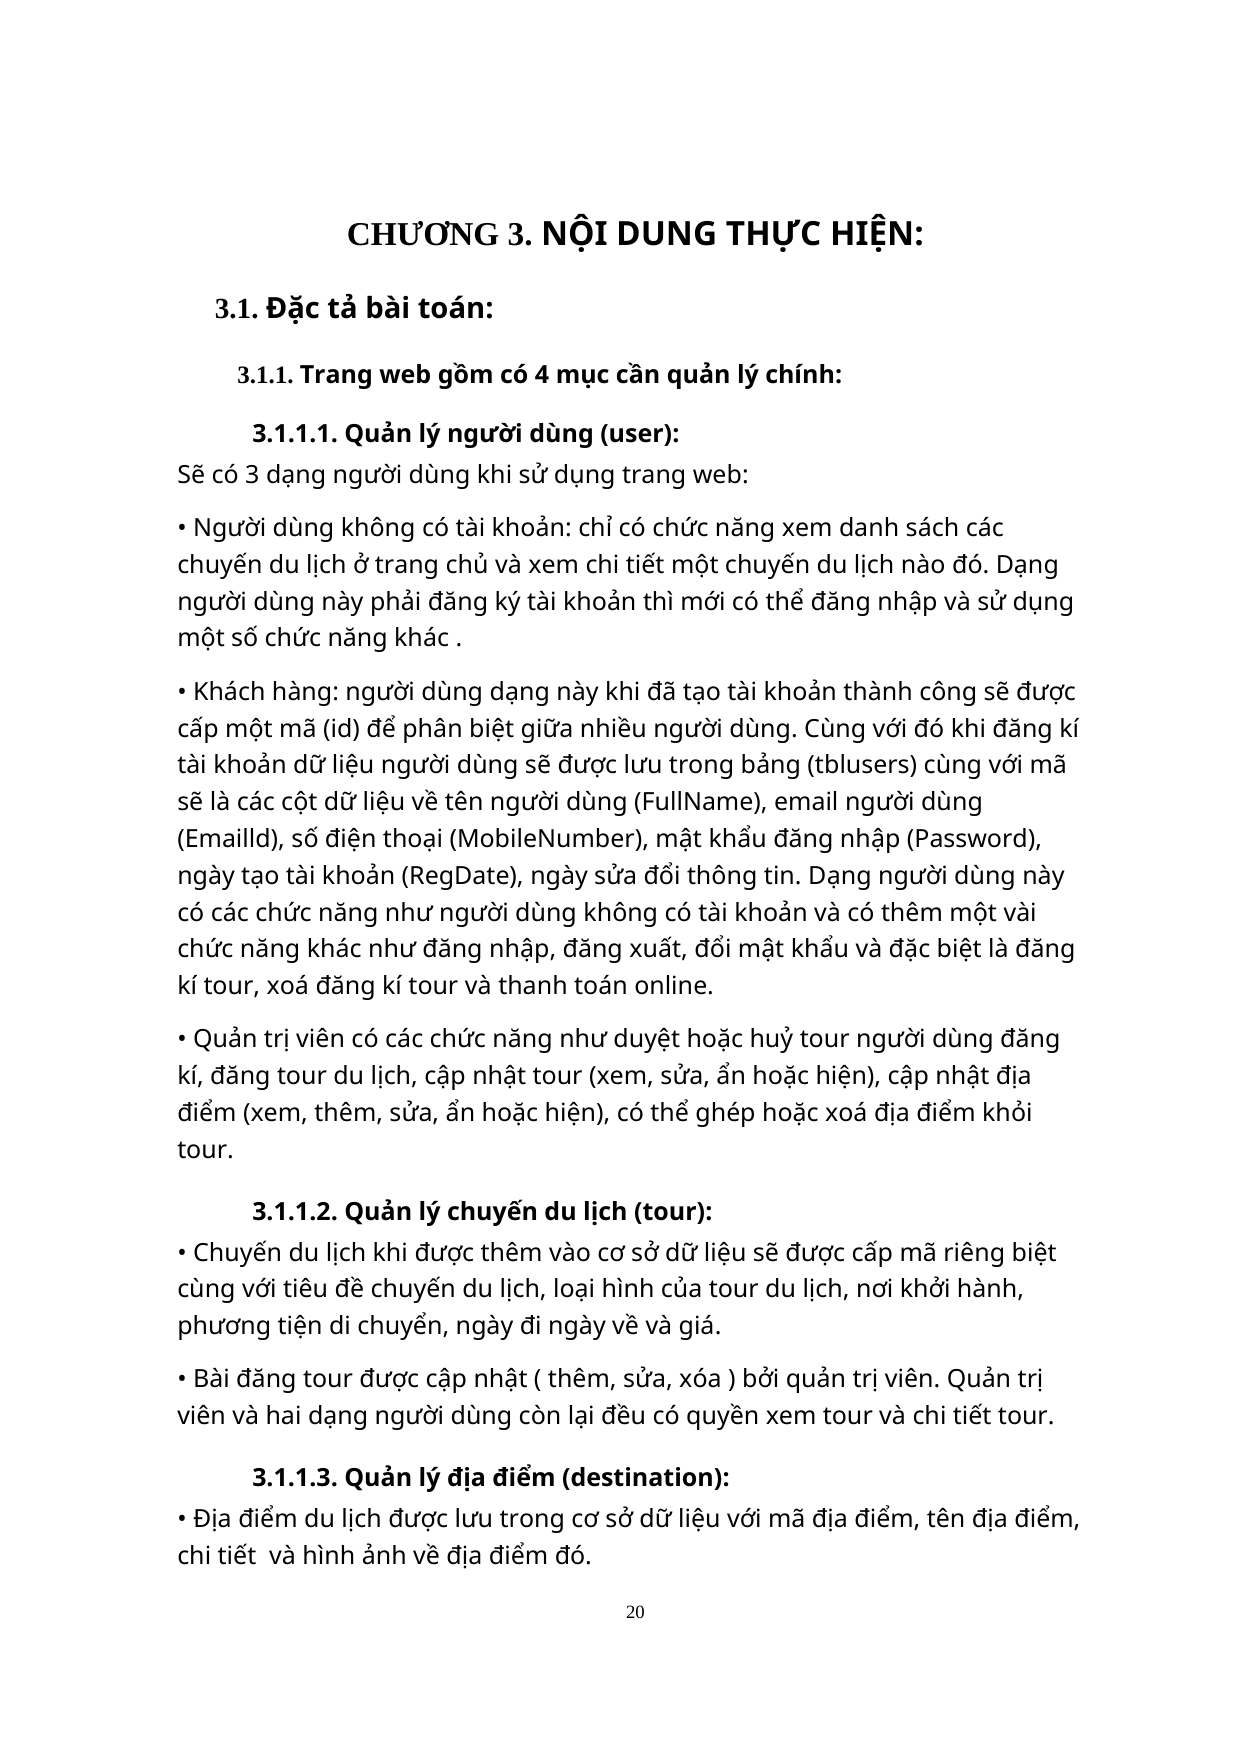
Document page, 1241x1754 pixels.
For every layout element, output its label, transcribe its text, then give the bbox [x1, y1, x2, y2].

subtitle Quản lý chuyến du lịch (tour): [252, 1193, 1093, 1227]
text • Khách hàng: người dùng dạng này khi đã tạo tài khoản thành công sẽ được cấp một mã (id) để phân biệt giữa nhiều người dùng. Cùng với đó khi đăng kí tài khoản dữ liệu người dùng sẽ được lưu trong bảng (tblusers) cùng với mã sẽ là các cột dữ liệu về tên người dùng (FullName), email người dùng (Emailld), số điện thoại (MobileNumber), mật khẩu đăng nhập (Password), ngày tạo tài khoản (RegDate), ngày sửa đổi thông tin. Dạng người dùng này có các chức năng như người dùng không có tài khoản và có thêm một vài chức năng khác như đăng nhập, đăng xuất, đổi mật khẩu và đặc biệt là đăng kí tour, xoá đăng kí tour và thanh toán online. [177, 673, 1093, 1002]
subtitle Quản lý địa điểm (destination): [252, 1460, 1093, 1494]
subtitle Quản lý người dùng (user): [252, 415, 1093, 449]
text • Bài đăng tour được cập nhật ( thêm, sửa, xóa ) bởi quản trị viên. Quản trị viên và hai dạng người dùng còn lại đều có quyền xem tour và chi tiết tour. [177, 1361, 1093, 1432]
text • Người dùng không có tài khoản: chỉ có chức năng xem danh sách các chuyến du lịch ở trang chủ và xem chi tiết một chuyến du lịch nào đó. Dạng người dùng này phải đăng ký tài khoản thì mới có thể đăng nhập và sử dụng một số chức năng khác . [177, 510, 1093, 654]
text Sẽ có 3 dạng người dùng khi sử dụng trang web: [177, 456, 1093, 490]
text • Quản trị viên có các chức năng như duyệt hoặc huỷ tour người dùng đăng kí, đăng tour du lịch, cập nhật tour (xem, sửa, ẩn hoặc hiện), cập nhật địa điểm (xem, thêm, sửa, ẩn hoặc hiện), có thể ghép hoặc xoá địa điểm khỏi tour. [177, 1021, 1093, 1166]
text • Địa điểm du lịch được lưu trong cơ sở dữ liệu với mã địa điểm, tên địa điểm, chi tiết và hình ảnh về địa điểm đó. [177, 1501, 1093, 1571]
subtitle Trang web gồm có 4 mục cần quản lý chính: [237, 356, 1093, 390]
text • Chuyến du lịch khi được thêm vào cơ sở dữ liệu sẽ được cấp mã riêng biệt cùng với tiêu đề chuyến du lịch, loại hình của tour du lịch, nơi khởi hành, phương tiện di chuyển, ngày đi ngày về và giá. [177, 1234, 1093, 1342]
subtitle Đặc tả bài toán: [214, 287, 1093, 327]
subtitle NỘI DUNG THỰC HIỆN: [177, 209, 1093, 255]
